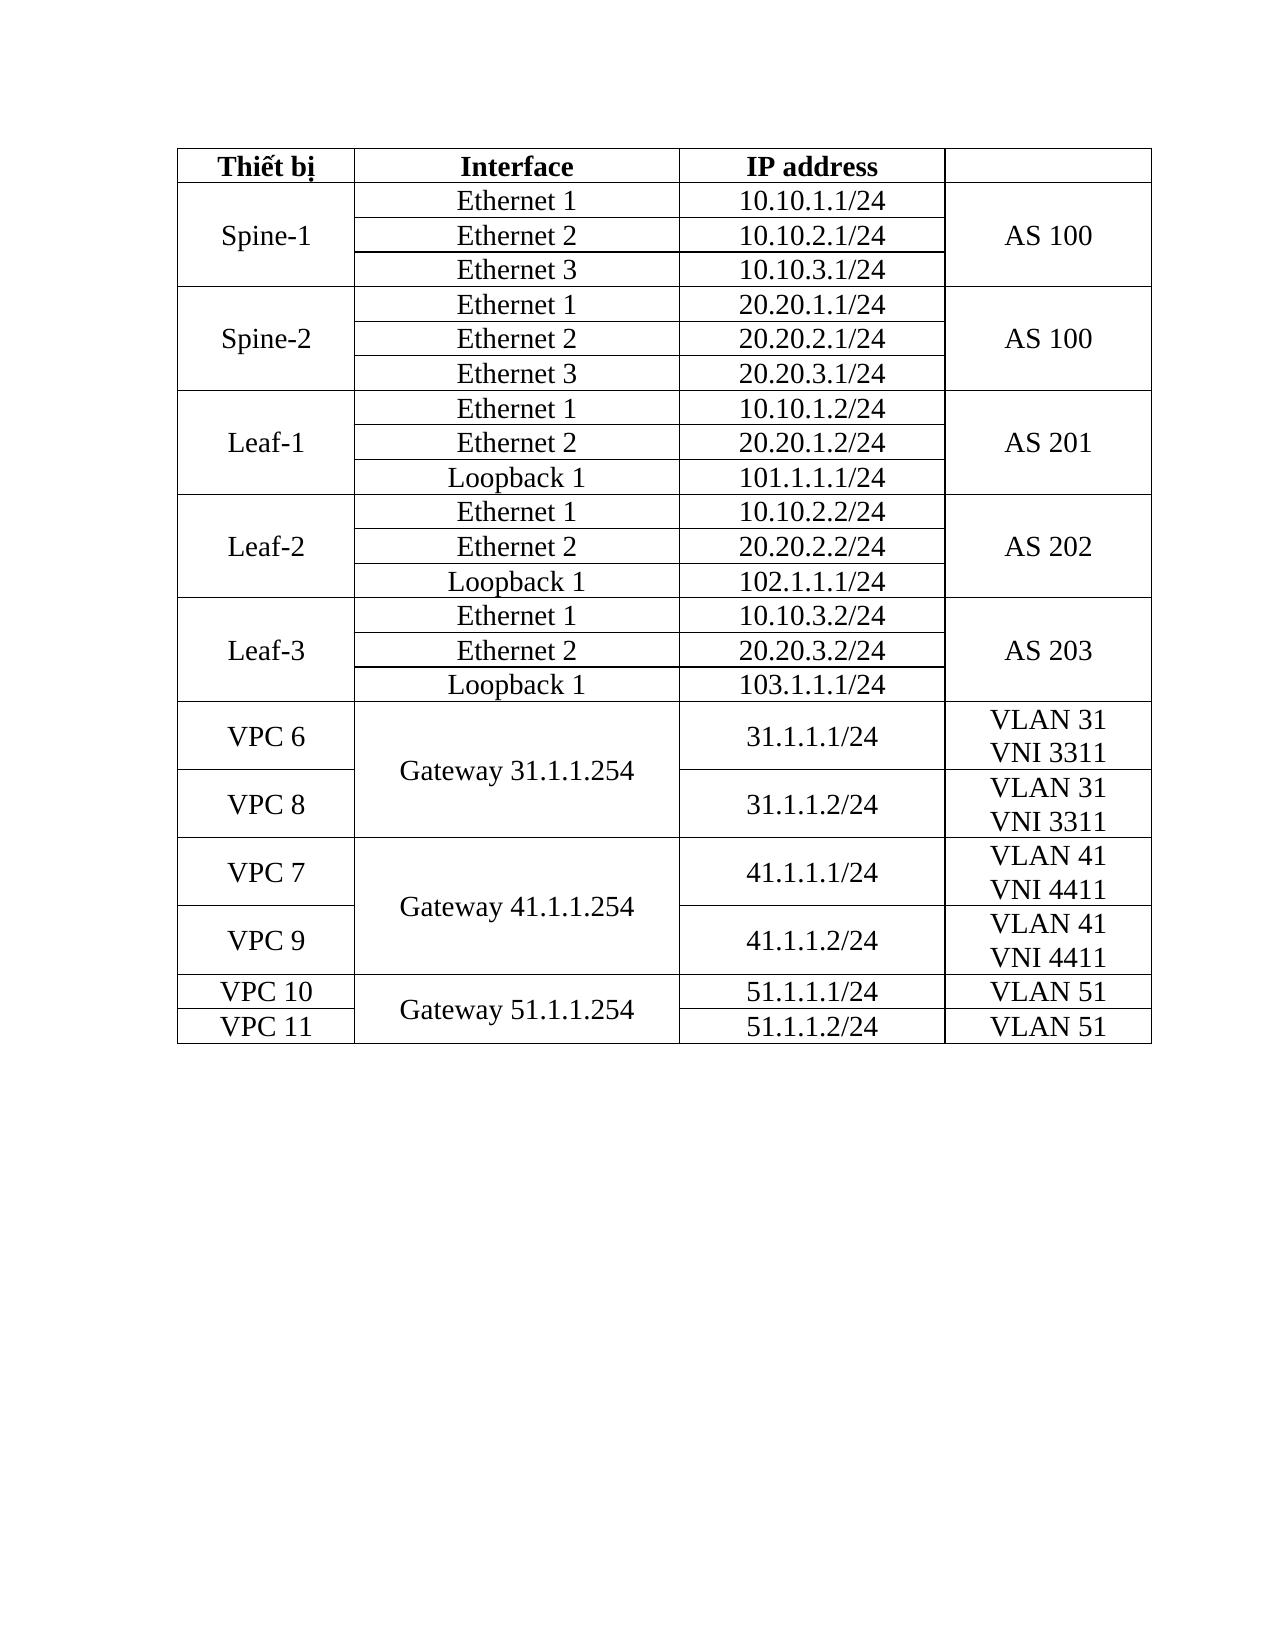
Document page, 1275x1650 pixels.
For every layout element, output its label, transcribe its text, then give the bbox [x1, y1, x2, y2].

table_cell 101.1.1.1/24 [680, 460, 944, 493]
table_cell 41.1.1.1/24 [680, 838, 944, 905]
table_cell VPC 11 [178, 1009, 354, 1043]
table_cell VLAN 31 VNI 3311 [946, 770, 1151, 837]
table_cell 20.20.3.2/24 [680, 633, 944, 666]
table_cell VLAN 51 [946, 1009, 1151, 1043]
table_cell Ethernet 2 [355, 529, 679, 563]
table_cell Ethernet 3 [355, 253, 679, 286]
table_cell AS 203 [946, 598, 1151, 701]
table_cell Leaf-1 [178, 391, 354, 493]
table_cell Ethernet 1 [355, 391, 679, 424]
table_cell Ethernet 1 [355, 495, 679, 528]
table_cell AS 100 [946, 287, 1151, 390]
table_cell Ethernet 1 [355, 287, 679, 321]
table_cell 31.1.1.2/24 [680, 770, 944, 837]
table_cell Gateway 51.1.1.254 [355, 975, 679, 1043]
table_header [946, 149, 1151, 182]
table_cell VLAN 41 VNI 4411 [946, 906, 1151, 973]
table_cell 10.10.2.2/24 [680, 495, 944, 528]
table_cell Leaf-3 [178, 598, 354, 701]
table_cell Leaf-2 [178, 495, 354, 597]
table_cell Ethernet 2 [355, 633, 679, 666]
table_cell Ethernet 2 [355, 218, 679, 251]
table_cell VPC 9 [178, 906, 354, 973]
table_cell VPC 6 [178, 702, 354, 769]
table_cell 10.10.3.2/24 [680, 598, 944, 632]
table_cell 10.10.3.1/24 [680, 253, 944, 286]
table_cell Ethernet 2 [355, 425, 679, 459]
table_cell Ethernet 2 [355, 322, 679, 355]
table_cell Loopback 1 [355, 564, 679, 597]
table_cell 10.10.1.1/24 [680, 183, 944, 217]
table_header Interface [355, 149, 679, 182]
table_cell VLAN 31 VNI 3311 [946, 702, 1151, 769]
table_cell VPC 7 [178, 838, 354, 905]
table_cell VPC 10 [178, 975, 354, 1008]
table_cell Loopback 1 [355, 460, 679, 493]
table_cell 103.1.1.1/24 [680, 668, 944, 701]
table_cell VPC 8 [178, 770, 354, 837]
table_cell Ethernet 3 [355, 356, 679, 390]
table_cell Gateway 31.1.1.254 [355, 702, 679, 837]
table_cell Gateway 41.1.1.254 [355, 838, 679, 973]
table_cell Spine-2 [178, 287, 354, 390]
table_cell AS 201 [946, 391, 1151, 493]
table_cell 10.10.1.2/24 [680, 391, 944, 424]
table_header Thiết bị [178, 149, 354, 182]
table_cell 20.20.2.2/24 [680, 529, 944, 563]
table_cell Ethernet 1 [355, 598, 679, 632]
table_cell 102.1.1.1/24 [680, 564, 944, 597]
table_cell 51.1.1.2/24 [680, 1009, 944, 1043]
table_header IP address [680, 149, 944, 182]
table_cell 20.20.2.1/24 [680, 322, 944, 355]
table_cell 31.1.1.1/24 [680, 702, 944, 769]
table_cell 20.20.1.2/24 [680, 425, 944, 459]
table_cell AS 202 [946, 495, 1151, 597]
table_cell 51.1.1.1/24 [680, 975, 944, 1008]
table_cell Loopback 1 [355, 668, 679, 701]
table_cell 41.1.1.2/24 [680, 906, 944, 973]
table_cell VLAN 51 [946, 975, 1151, 1008]
table_cell Spine-1 [178, 183, 354, 286]
table_cell 10.10.2.1/24 [680, 218, 944, 251]
table_cell 20.20.1.1/24 [680, 287, 944, 321]
table_cell 20.20.3.1/24 [680, 356, 944, 390]
table_cell Ethernet 1 [355, 183, 679, 217]
table_cell AS 100 [946, 183, 1151, 286]
table_cell VLAN 41 VNI 4411 [946, 838, 1151, 905]
